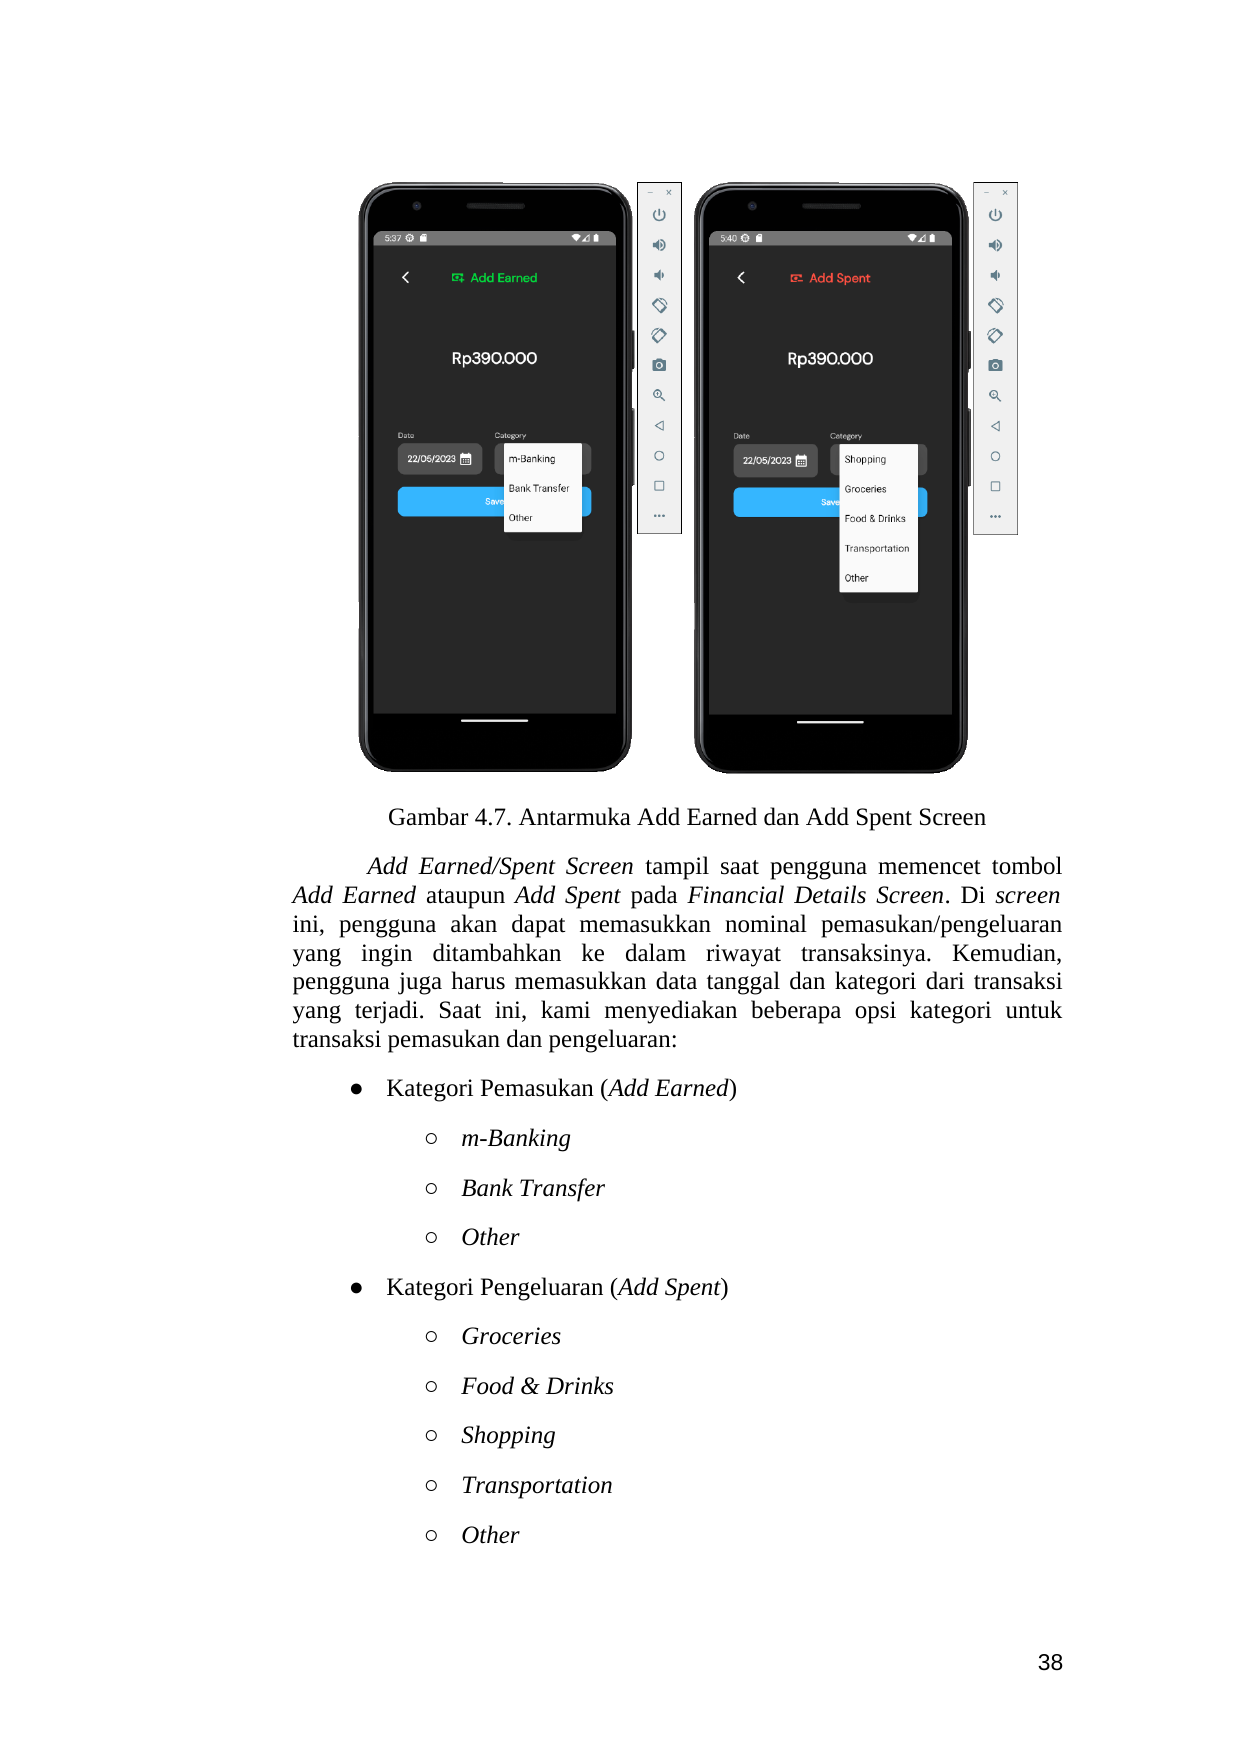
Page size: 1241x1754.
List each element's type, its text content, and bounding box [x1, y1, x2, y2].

list Kategori Pemasukan (Add Earned) [349, 1073, 1063, 1102]
list Transportation [424, 1470, 1063, 1499]
list Other [424, 1222, 1063, 1251]
list Groceries [424, 1321, 1063, 1350]
text Gambar 4.7. Antarmuka Add Earned dan Add Spent Screen [236, 802, 1063, 831]
list Bank Transfer [424, 1173, 1063, 1201]
list Shopping [424, 1421, 1063, 1449]
picture [350, 177, 1024, 778]
list Kategori Pengeluaran (Add Spent) [349, 1272, 1063, 1301]
text Add Earned/Spent Screen tampil saat pengguna memencet tombol Add Earned ataupun Add Spent pada Financial Details Screen. Di screen ini, pengguna akan dapat memasukkan nominal pemasukan/pengeluaran yang ingin ditambahkan ke dalam riwayat transaksinya. Kemudian, pengguna juga harus memasukkan data tanggal dan kategori dari transaksi yang terjadi. Saat ini, kami menyediakan beberapa opsi kategori untuk transaksi pemasukan dan pengeluaran: [292, 851, 1063, 1053]
list Food & Drinks [424, 1371, 1063, 1400]
list Other [424, 1520, 1063, 1548]
list m-Banking [424, 1123, 1063, 1152]
